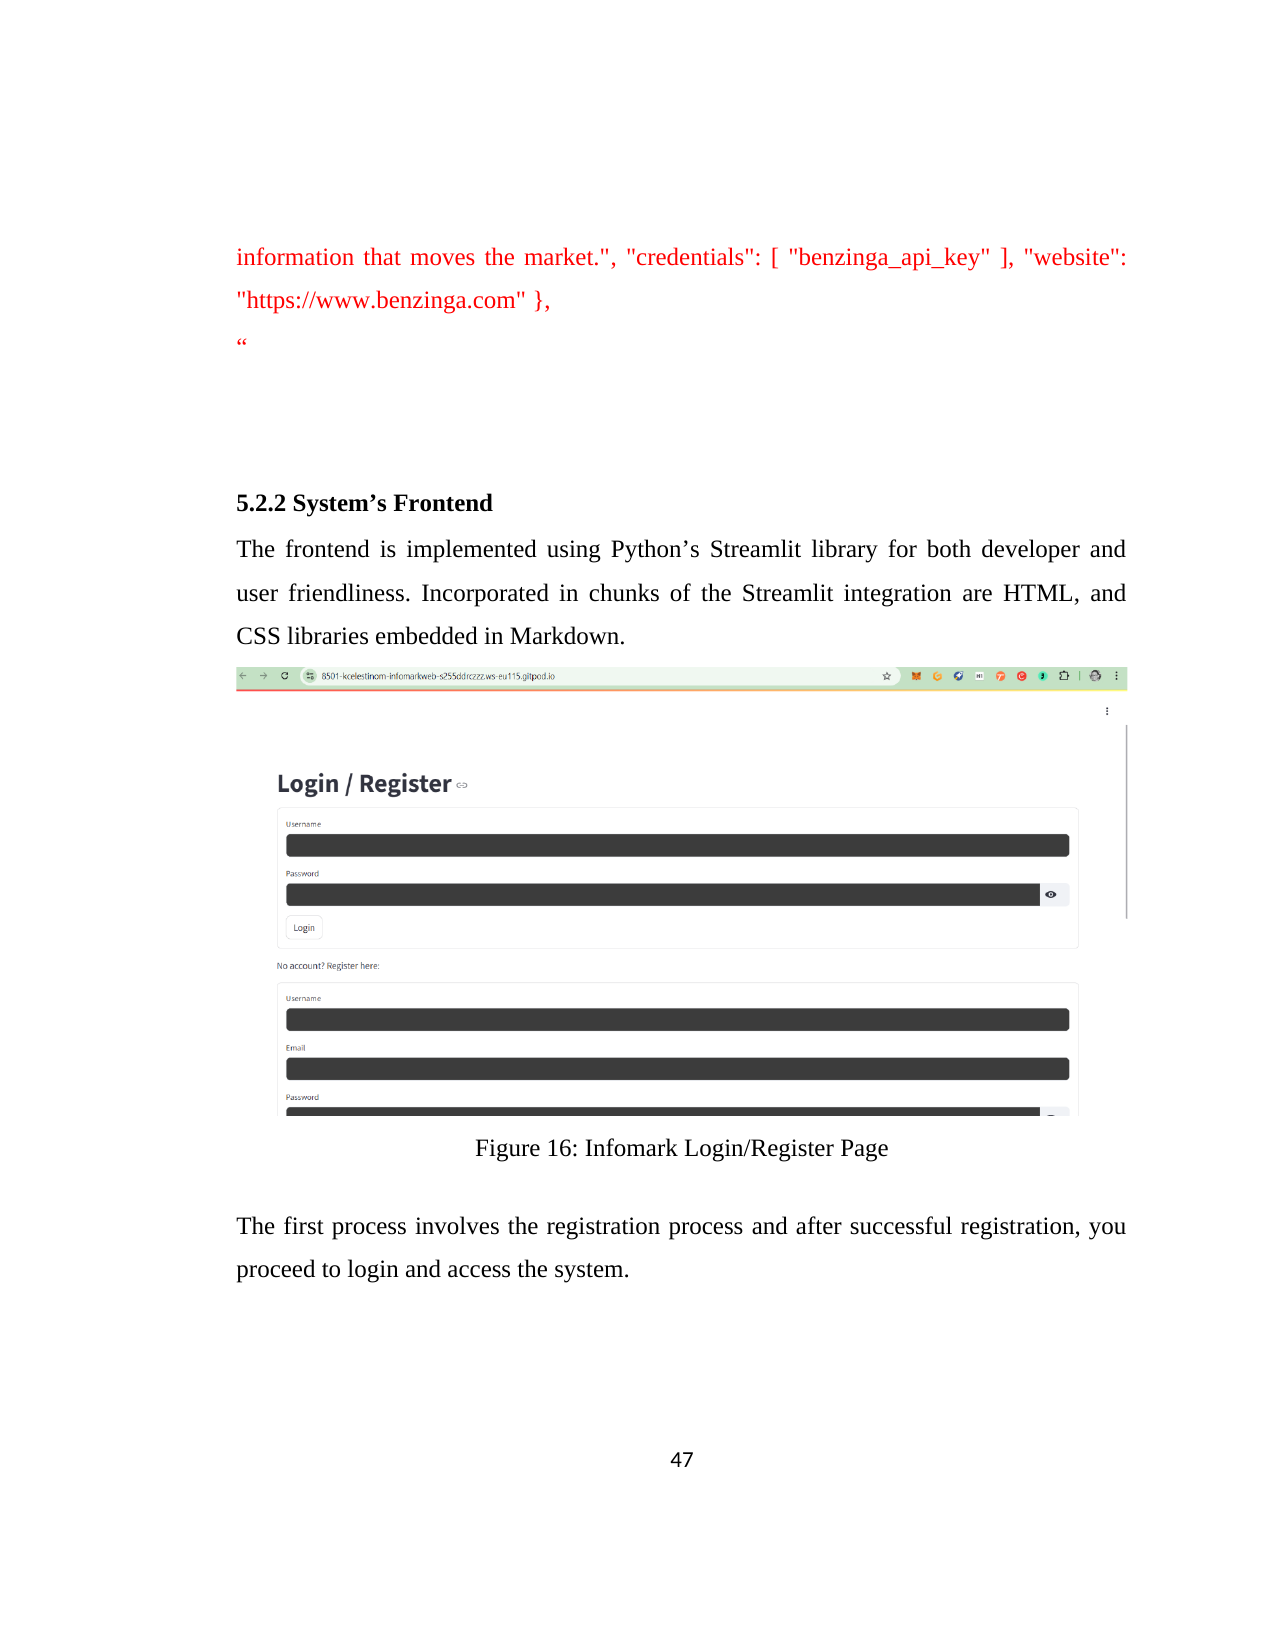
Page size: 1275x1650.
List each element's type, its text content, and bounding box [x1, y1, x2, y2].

text The first process involves the registration process and after successful registration, you proceed to login and access the system. [236, 1211, 1127, 1283]
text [236, 242, 1127, 314]
text “ [236, 332, 1127, 361]
subtitle 5.2.2 System’s Frontend [236, 488, 1127, 517]
picture [236, 667, 1128, 1116]
text The frontend is implemented using Python’s Streamlit library for both developer and user friendliness. Incorporated in chunks of the Streamlit integration are HTML, and CSS libraries embedded in Markdown. [236, 534, 1127, 649]
